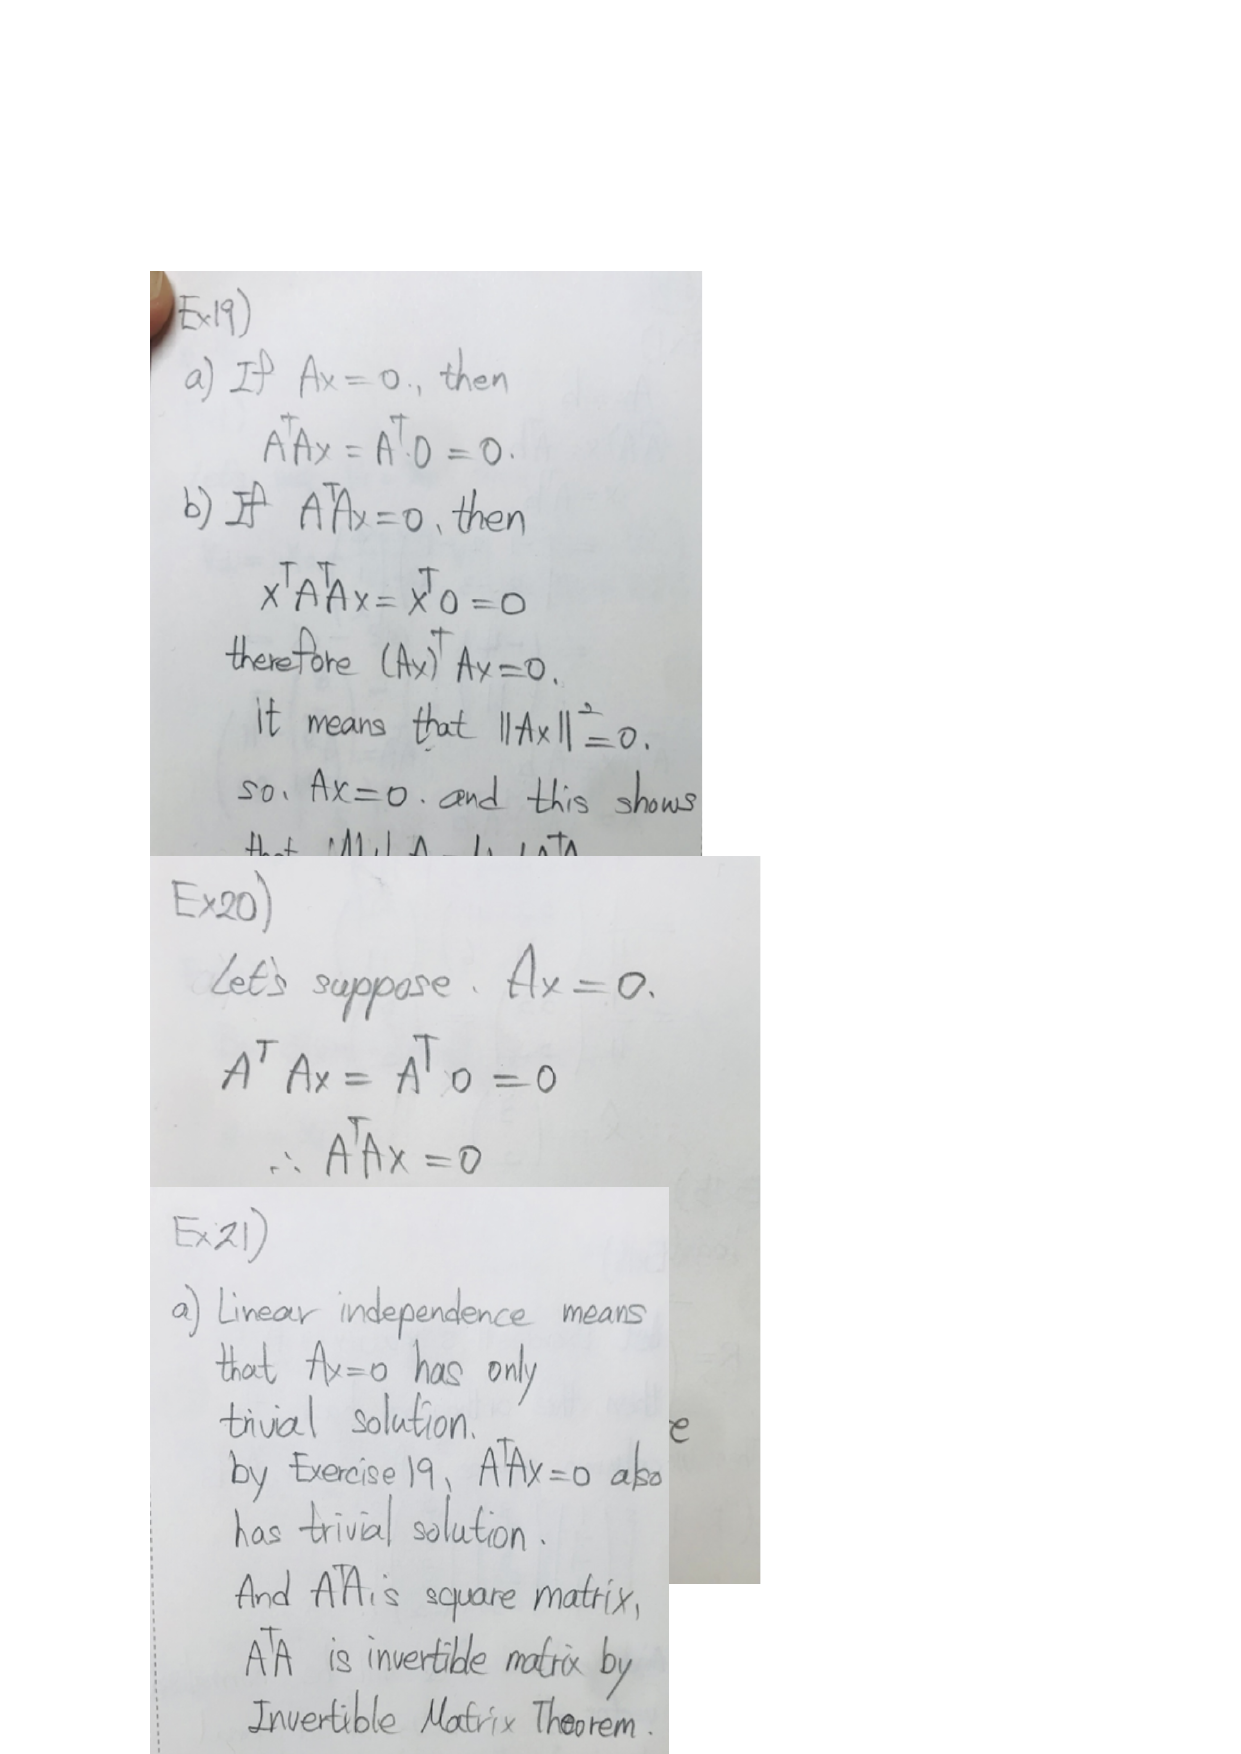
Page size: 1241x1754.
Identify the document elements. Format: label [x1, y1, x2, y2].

picture [150, 271, 761, 1754]
